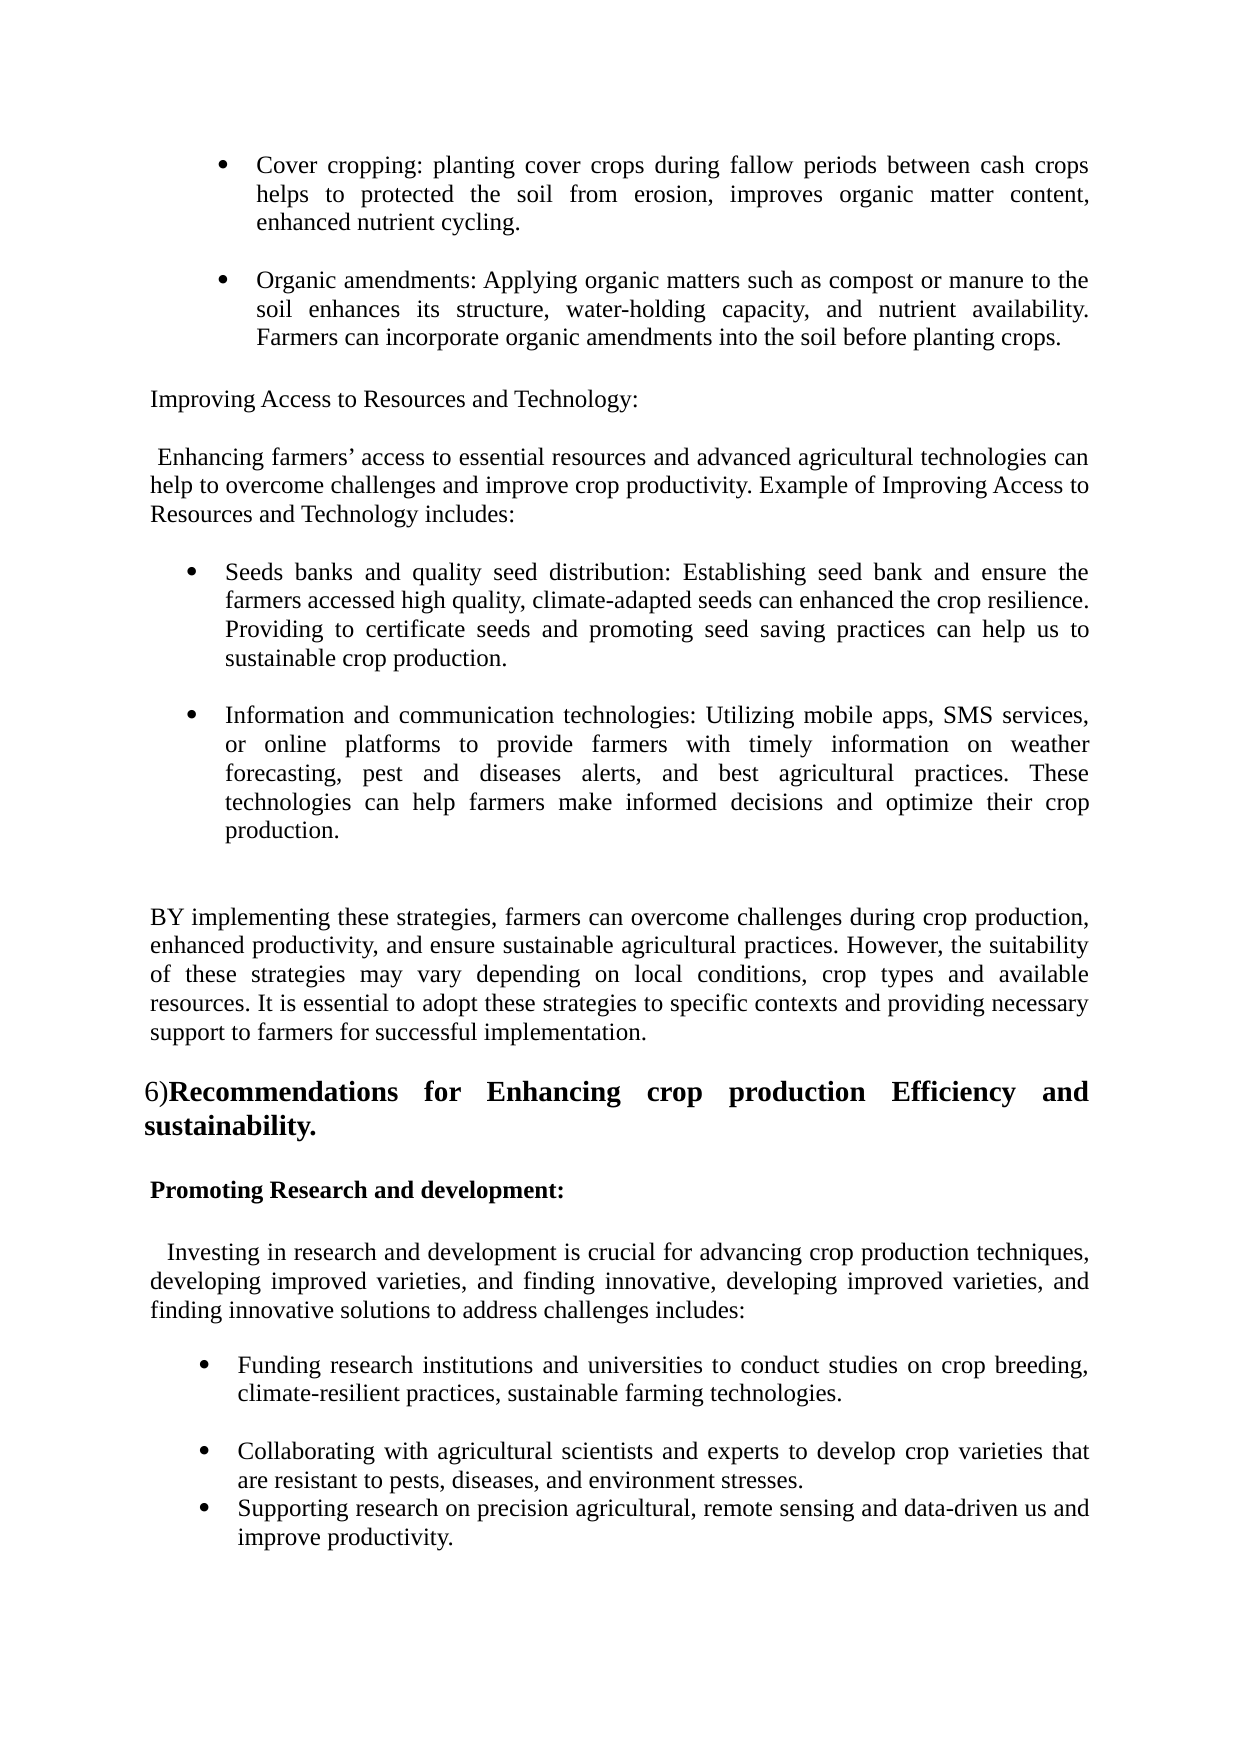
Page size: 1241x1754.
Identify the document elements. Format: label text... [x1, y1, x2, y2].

text 6)Recommendations for Enhancing crop production Efficiency and sustainability. [144, 1074, 1090, 1141]
text Investing in research and development is crucial for advancing crop production techniques, developing improved varieties, and finding innovative, developing improved varieties, and finding innovative solutions to address challenges includes: [150, 1237, 1090, 1323]
list Collaborating with agricultural scientists and experts to develop crop varieties that are resistant to pests, diseases, and environment stresses. [200, 1436, 1090, 1493]
list Cover cropping: planting cover crops during fallow periods between cash crops helps to protected the soil from erosion, improves organic matter content, enhanced nutrient cycling. [219, 150, 1090, 236]
list Supporting research on precision agricultural, remote sensing and data-driven us and improve productivity. [200, 1493, 1090, 1551]
text BY implementing these strategies, farmers can overcome challenges during crop production, enhanced productivity, and ensure sustainable agricultural practices. However, the suitability of these strategies may vary depending on local conditions, crop types and available resources. It is essential to adopt these strategies to specific contexts and providing necessary support to farmers for successful implementation. [150, 902, 1090, 1046]
text Improving Access to Resources and Technology: [150, 384, 1090, 413]
list Seeds banks and quality seed distribution: Establishing seed bank and ensure the farmers accessed high quality, climate-adapted seeds can enhanced the crop resilience. Providing to certificate seeds and promoting seed saving practices can help us to sustainable crop production. [187, 557, 1090, 672]
list Information and communication technologies: Utilizing mobile apps, SMS services, or online platforms to provide farmers with timely information on weather forecasting, pest and diseases alerts, and best agricultural practices. These technologies can help farmers make informed decisions and optimize their crop production. [187, 701, 1090, 844]
list Funding research institutions and universities to conduct studies on crop breeding, climate-resilient practices, sustainable farming technologies. [200, 1350, 1090, 1407]
text Promoting Research and development: [150, 1175, 1090, 1204]
list Organic amendments: Applying organic matters such as compost or manure to the soil enhances its structure, water-holding capacity, and nutrient availability. Farmers can incorporate organic amendments into the soil before planting crops. [219, 265, 1090, 351]
text Enhancing farmers’ access to essential resources and advanced agricultural technologies can help to overcome challenges and improve crop productivity. Example of Improving Access to Resources and Technology includes: [150, 442, 1090, 528]
